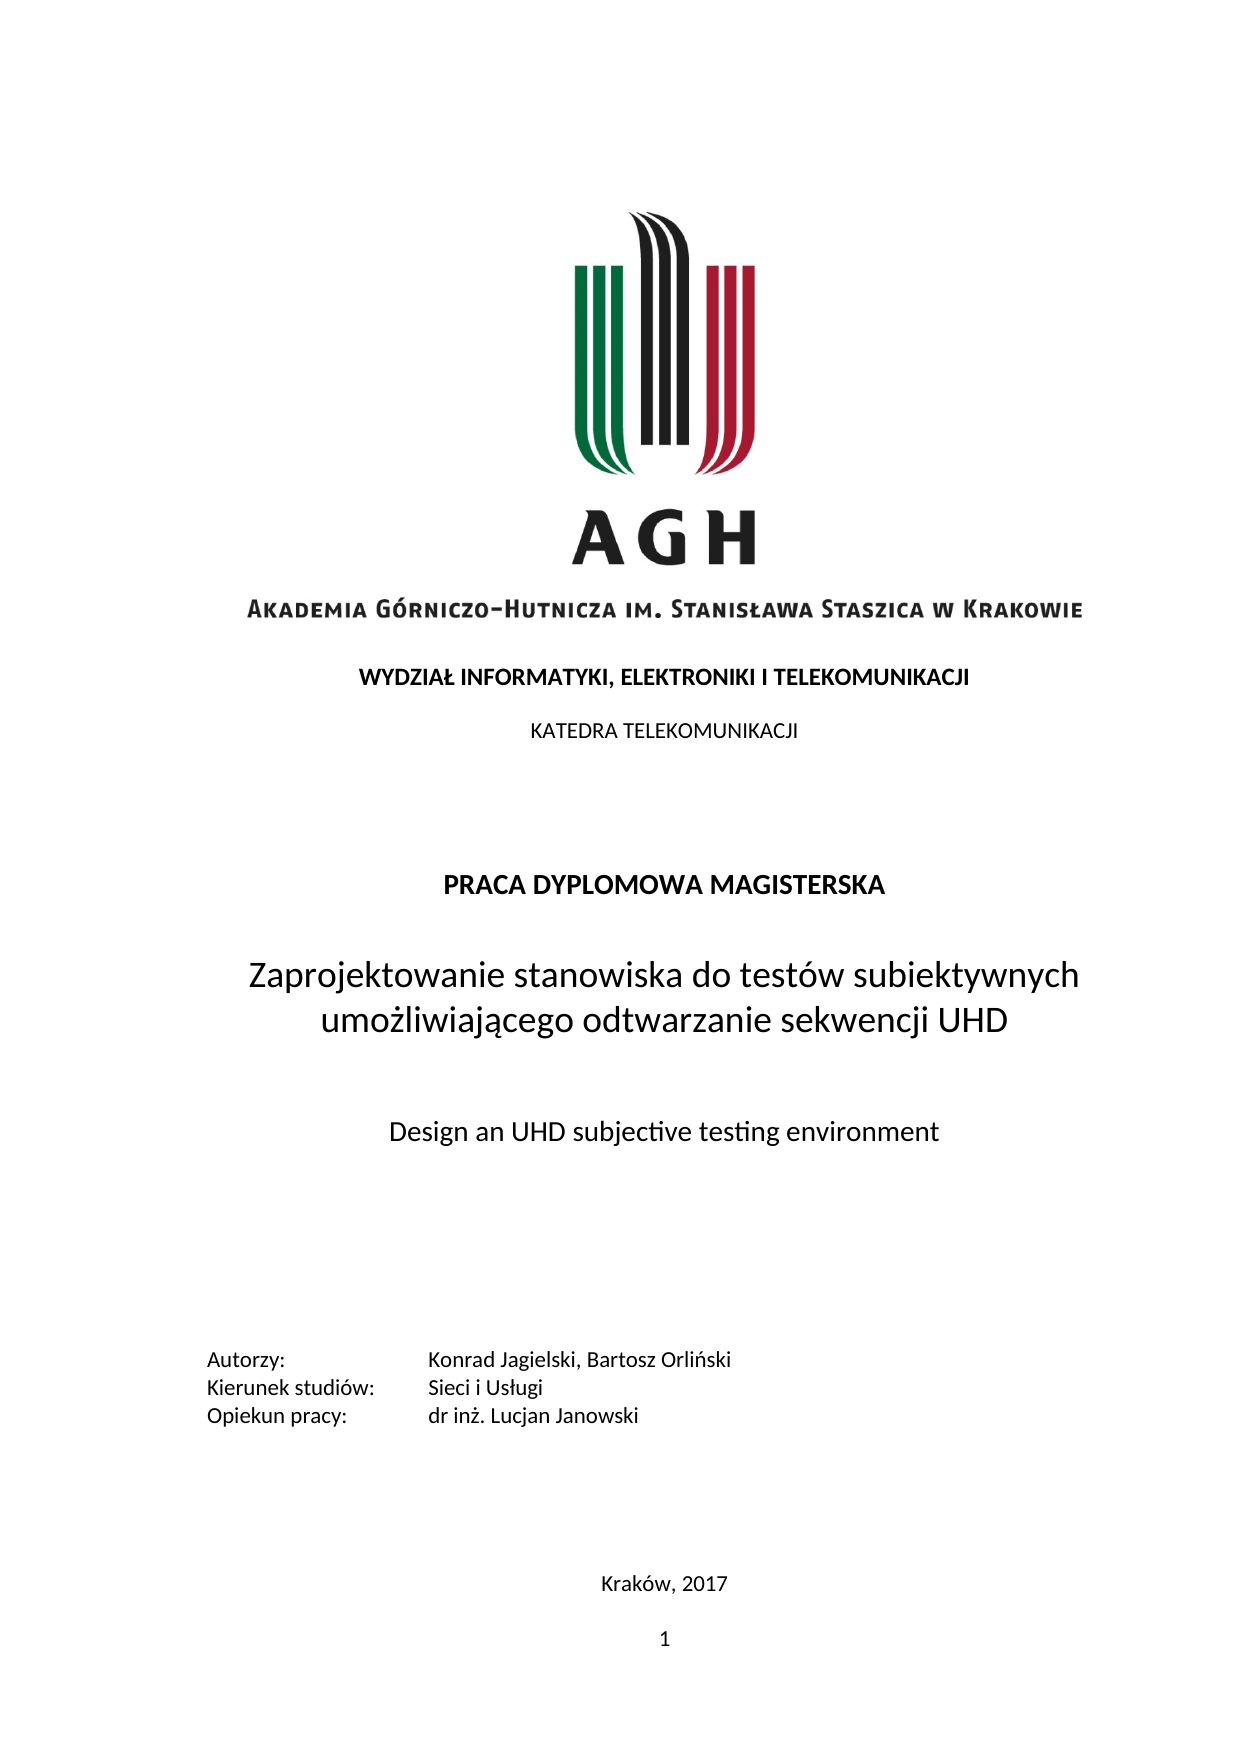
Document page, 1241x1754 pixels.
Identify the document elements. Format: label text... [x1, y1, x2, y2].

text Design an UHD subjective testing environment [207, 1113, 1122, 1149]
text Autorzy: Konrad Jagielski, Bartosz Orliński [207, 1345, 1122, 1373]
text WYDZIAŁ INFORMATYKI, ELEKTRONIKI I TELEKOMUNIKACJI [207, 661, 1122, 691]
text KATEDRA TELEKOMUNIKACJI [207, 716, 1122, 744]
text Opiekun pracy: dr inż. Lucjan Janowski [207, 1401, 1122, 1429]
text Zaprojektowanie stanowiska do testów subiektywnych umożliwiającego odtwarzanie sekwencji UHD [207, 951, 1122, 1042]
picture [247, 212, 1082, 618]
text Kierunek studiów: Sieci i Usługi [207, 1373, 1122, 1401]
text PRACA DYPLOMOWA MAGISTERSKA [207, 866, 1122, 902]
text Kraków, 2017 [207, 1569, 1122, 1597]
